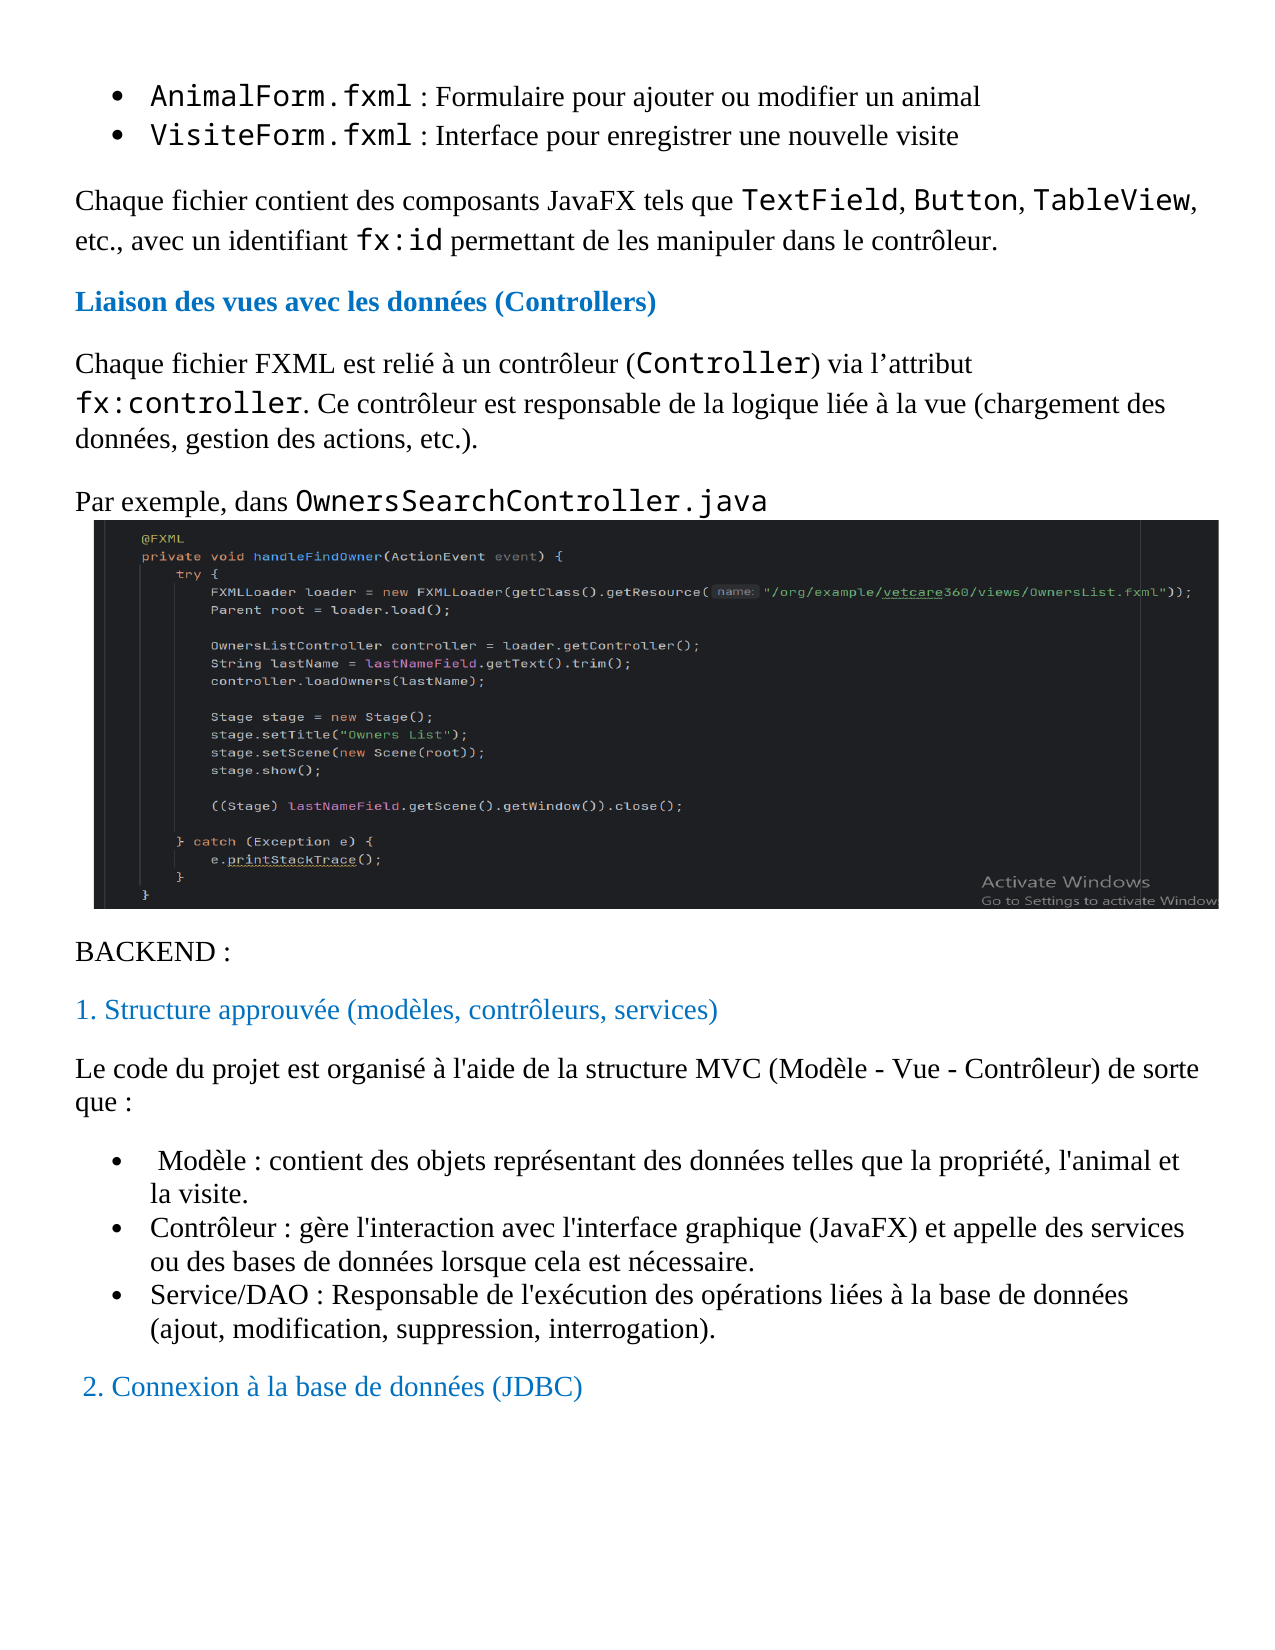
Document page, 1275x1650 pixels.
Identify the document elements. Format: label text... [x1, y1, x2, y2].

text 1. Structure approuvée (modèles, contrôleurs, services) [75, 992, 1200, 1026]
text Liaison des vues avec les données (Controllers) [75, 284, 1200, 317]
list Contrôleur : gère l'interaction avec l'interface graphique (JavaFX) et appelle des services ou des bases de données lorsque cela est nécessaire. [112, 1210, 1200, 1277]
text Le code du projet est organisé à l'aide de la structure MVC (Modèle - Vue - Contrôleur) de sorte que : [75, 1051, 1200, 1118]
text Chaque fichier contient des composants JavaFX tels que TextField, Button, TableView, etc., avec un identifiant fx:id permettant de les manipuler dans le contrôleur. [75, 179, 1200, 259]
list Modèle : contient des objets représentant des données telles que la propriété, l'animal et la visite. [112, 1143, 1200, 1210]
list VisiteForm.fxml : Interface pour enregistrer une nouvelle visite [112, 115, 1200, 154]
text BACKEND : [75, 934, 1200, 967]
list AnimalForm.fxml : Formulaire pour ajouter ou modifier un animal [112, 75, 1200, 115]
text 2. Connexion à la base de données (JDBC) [75, 1369, 1200, 1403]
list Service/DAO : Responsable de l'exécution des opérations liées à la base de données (ajout, modification, suppression, interrogation). [112, 1277, 1200, 1344]
text Chaque fichier FXML est relié à un contrôleur (Controller) via l’attribut fx:controller. Ce contrôleur est responsable de la logique liée à la vue (chargement des données, gestion des actions, etc.). [75, 342, 1200, 455]
text Par exemple, dans OwnersSearchController.java [75, 480, 1200, 909]
